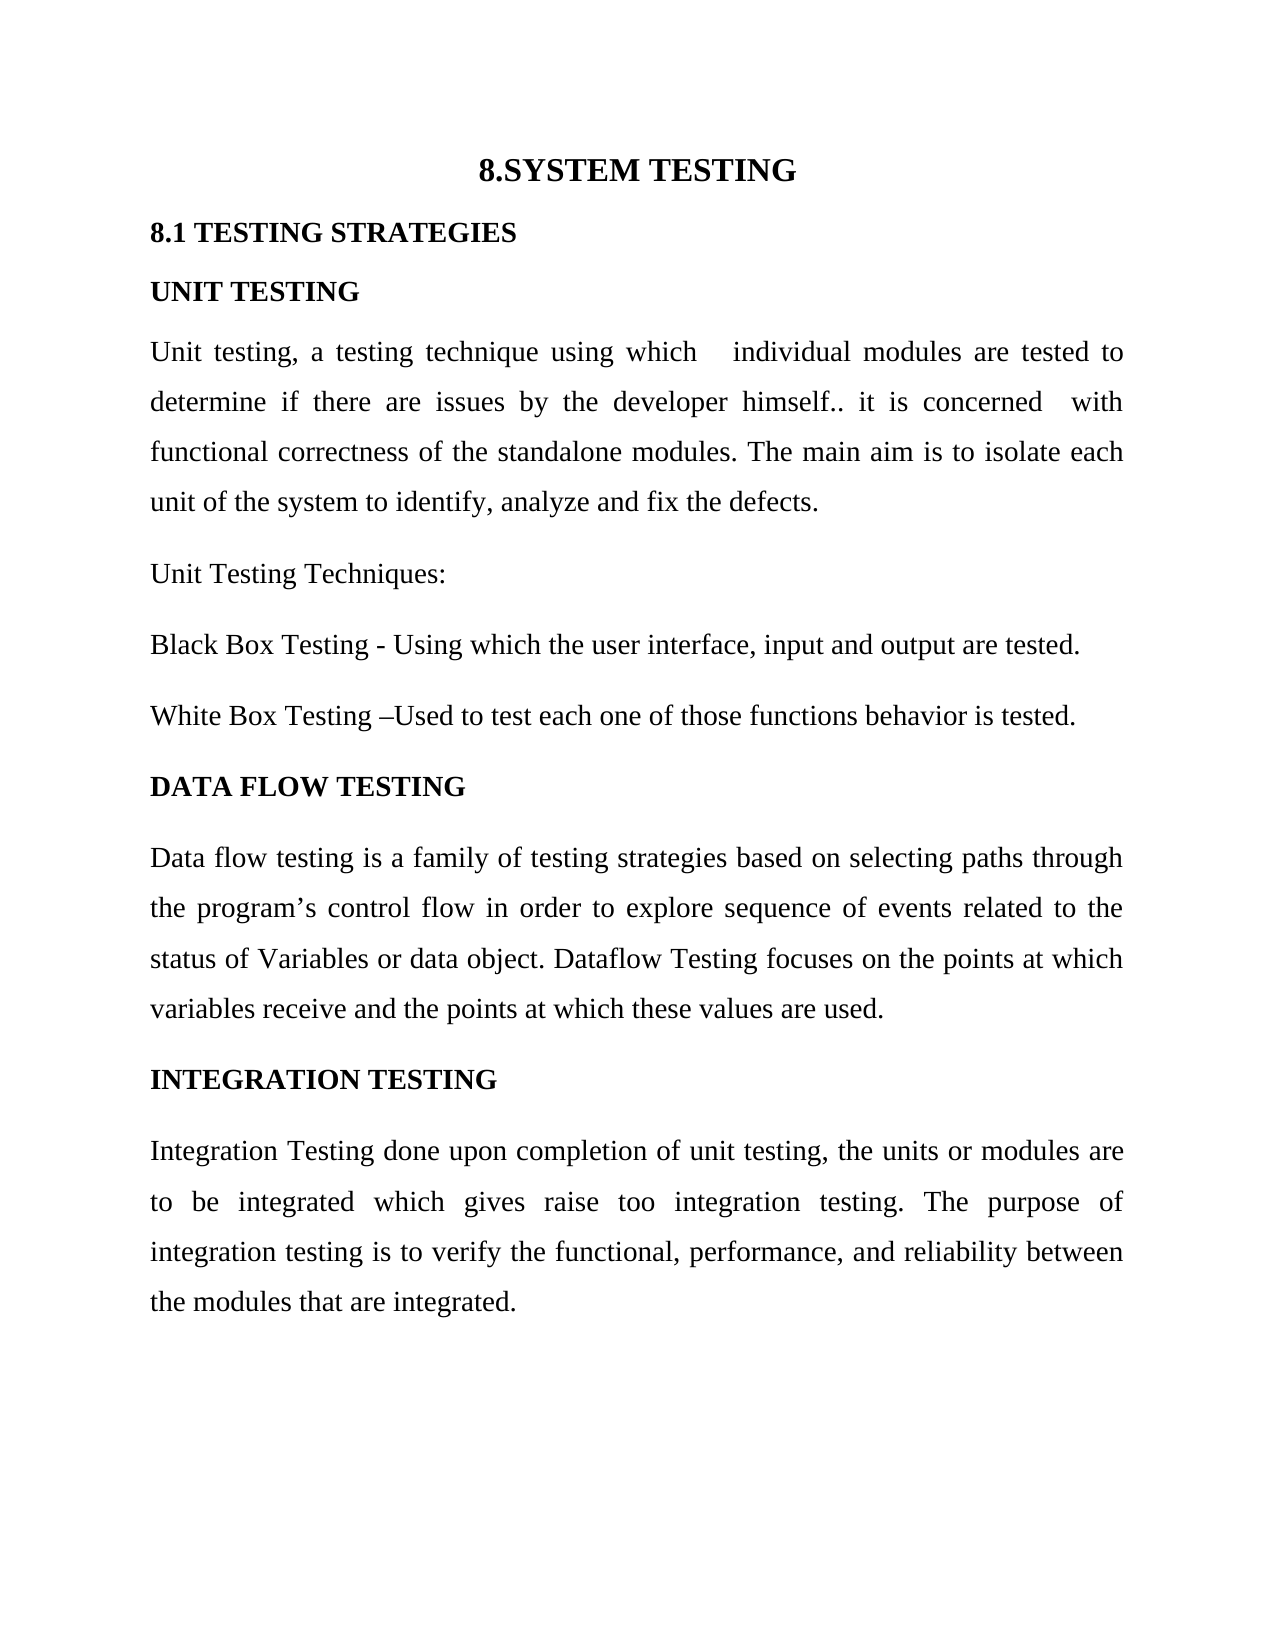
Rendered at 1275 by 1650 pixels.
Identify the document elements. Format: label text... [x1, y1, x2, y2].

text Integration Testing done upon completion of unit testing, the units or modules are to be integrated which gives raise too integration testing. The purpose of integration testing is to verify the functional, performance, and reliability between the modules that are integrated. [150, 1133, 1125, 1318]
text 8.1 TESTING STRATEGIES [150, 215, 1125, 248]
text DATA FLOW TESTING [150, 769, 1125, 803]
text INTEGRATION TESTING [150, 1062, 1125, 1096]
text White Box Testing –Used to test each one of those functions behavior is tested. [150, 698, 1125, 732]
text Black Box Testing - Using which the user interface, input and output are tested. [150, 627, 1125, 660]
text Data flow testing is a family of testing strategies based on selecting paths through the program’s control flow in order to explore sequence of events related to the status of Variables or data object. Dataflow Testing focuses on the points at which variables receive and the points at which these values are used. [150, 840, 1125, 1025]
text UNIT TESTING [150, 274, 1125, 308]
text Unit Testing Techniques: [150, 556, 1125, 589]
text 8.SYSTEM TESTING [150, 150, 1125, 188]
text Unit testing, a testing technique using which individual modules are tested to determine if there are issues by the developer himself.. it is concerned with functional correctness of the standalone modules. The main aim is to isolate each unit of the system to identify, analyze and fix the defects. [150, 334, 1125, 518]
